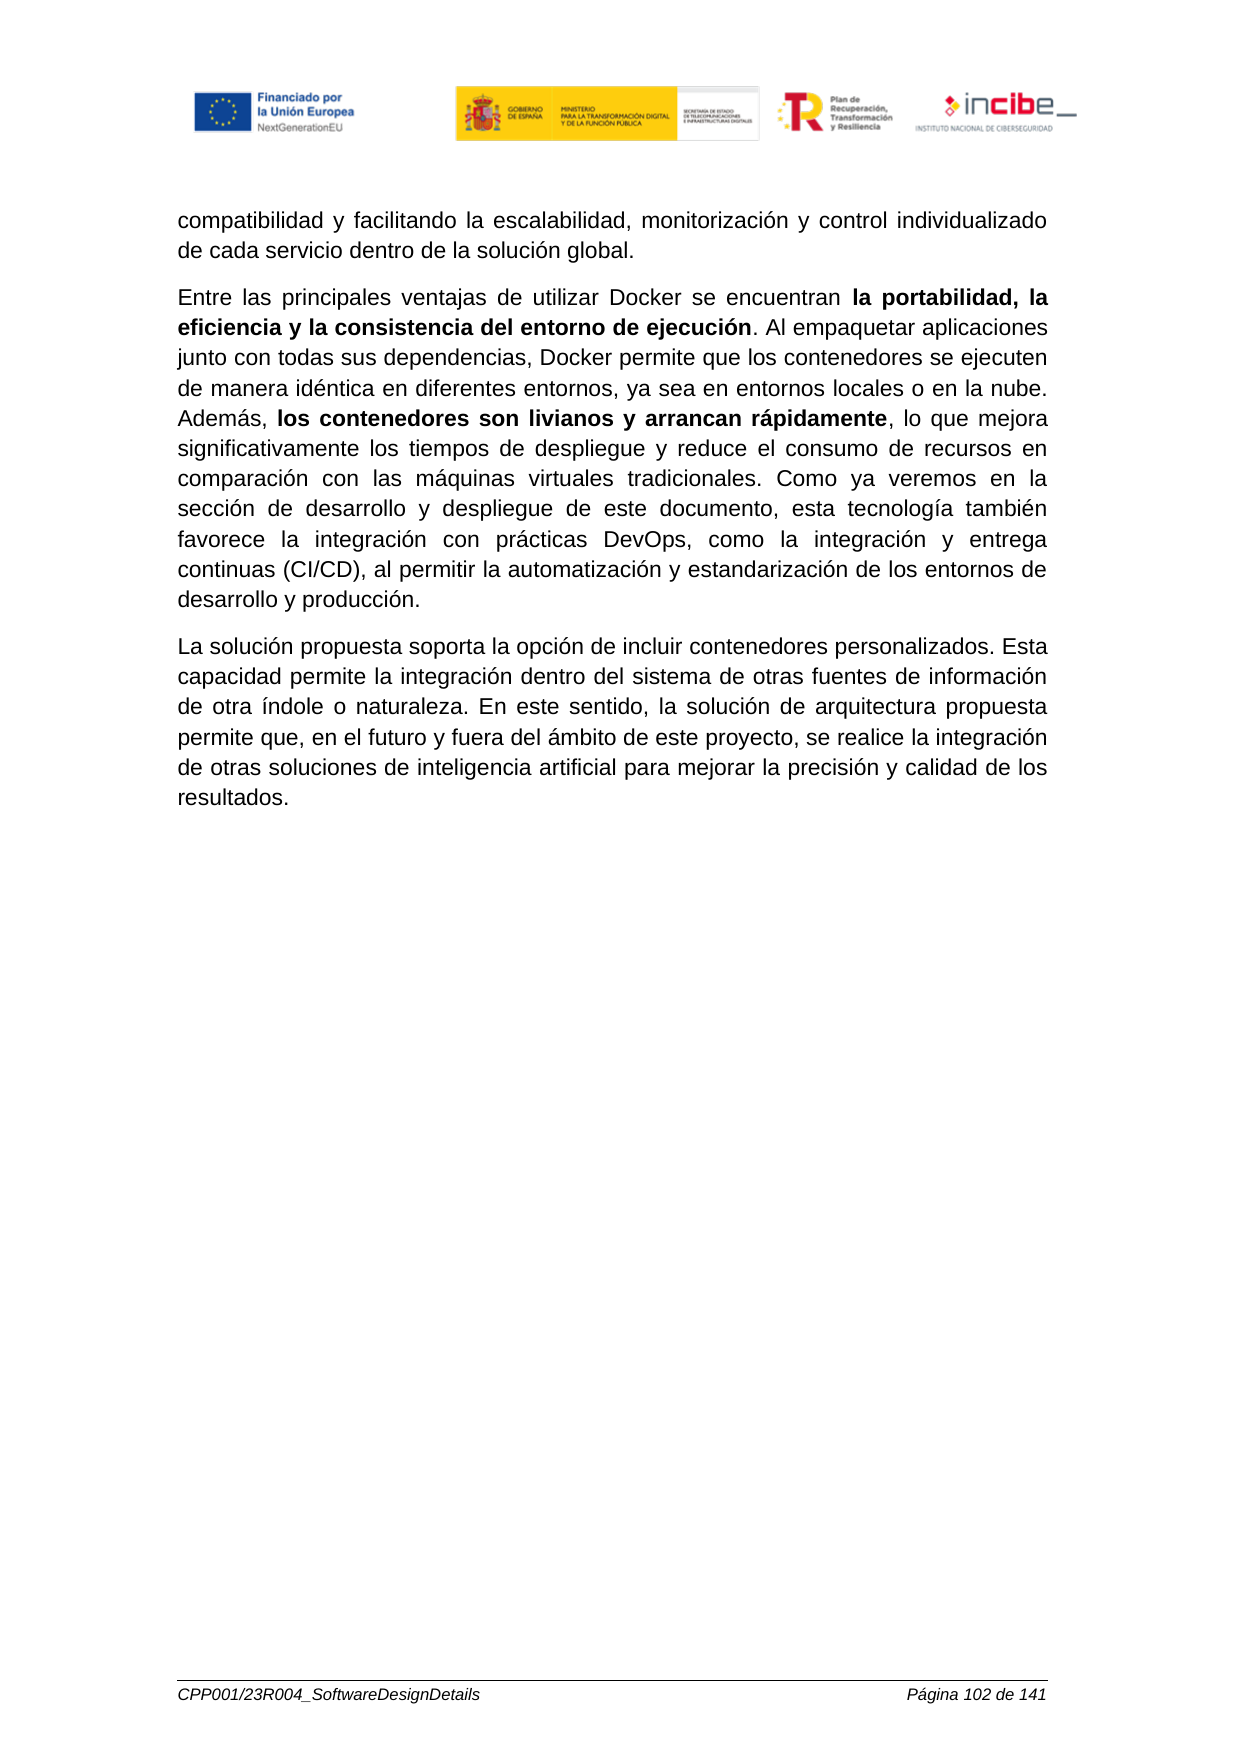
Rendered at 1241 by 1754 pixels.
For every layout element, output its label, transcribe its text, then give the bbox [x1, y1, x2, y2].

text Entre las principales ventajas de utilizar Docker se encuentran la portabilidad, la eficiencia y la consistencia del entorno de ejecución. Al empaquetar aplicaciones junto con todas sus dependencias, Docker permite que los contenedores se ejecuten de manera idéntica en diferentes entornos, ya sea en entornos locales o en la nube. Además, los contenedores son livianos y arrancan rápidamente, lo que mejora significativamente los tiempos de despliegue y reduce el consumo de recursos en comparación con las máquinas virtuales tradicionales. Como ya veremos en la sección de desarrollo y despliegue de este documento, esta tecnología también favorece la integración con prácticas DevOps, como la integración y entrega continuas (CI/CD), al permitir la automatización y estandarización de los entornos de desarrollo y producción. [177, 284, 1048, 612]
text La solución propuesta soporta la opción de incluir contenedores personalizados. Esta capacidad permite la integración dentro del sistema de otras fuentes de información de otra índole o naturaleza. En este sentido, la solución de arquitectura propuesta permite que, en el futuro y fuera del ámbito de este proyecto, se realice la integración de otras soluciones de inteligencia artificial para mejorar la precisión y calidad de los resultados. [177, 633, 1048, 810]
picture [177, 73, 1093, 154]
